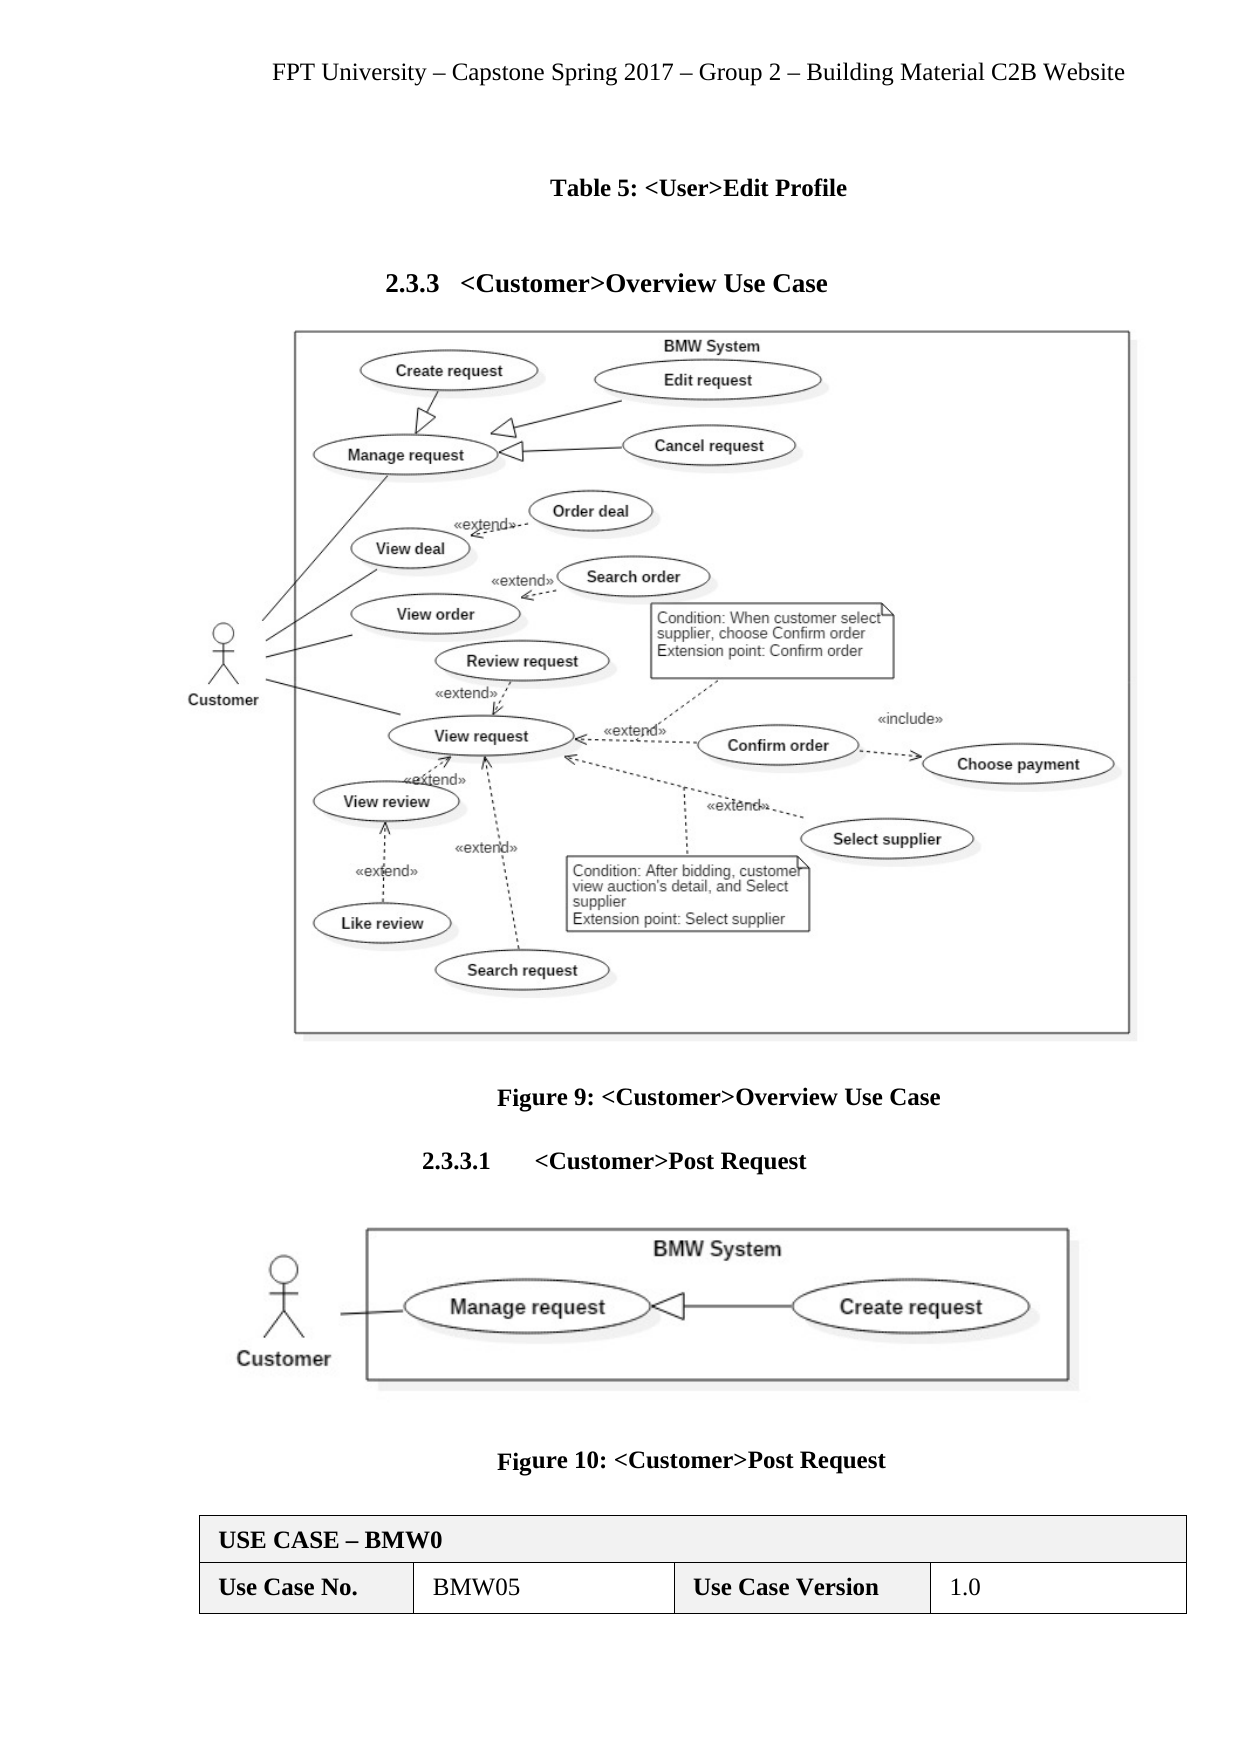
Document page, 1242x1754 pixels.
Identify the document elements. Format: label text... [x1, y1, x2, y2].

table_cell Use Case Version [675, 1563, 930, 1613]
table_cell BMW05 [414, 1563, 674, 1613]
text Figure 9: <Customer>Overview Use Case [460, 300, 1200, 1111]
picture [214, 1214, 1131, 1443]
text Table 5: <User>Edit Profile [197, 173, 1200, 202]
text 2.3.3 <Customer>Overview Use Case [385, 268, 1200, 297]
table_cell Use Case No. [200, 1563, 413, 1613]
table_cell 1.0 [931, 1563, 1186, 1613]
text Figure 10: <Customer>Post Request [460, 1210, 1200, 1474]
table_header USE CASE – BMW0 [200, 1516, 1186, 1562]
text 2.3.3.1 <Customer>Post Request [385, 1146, 1200, 1175]
picture [171, 320, 1175, 1080]
